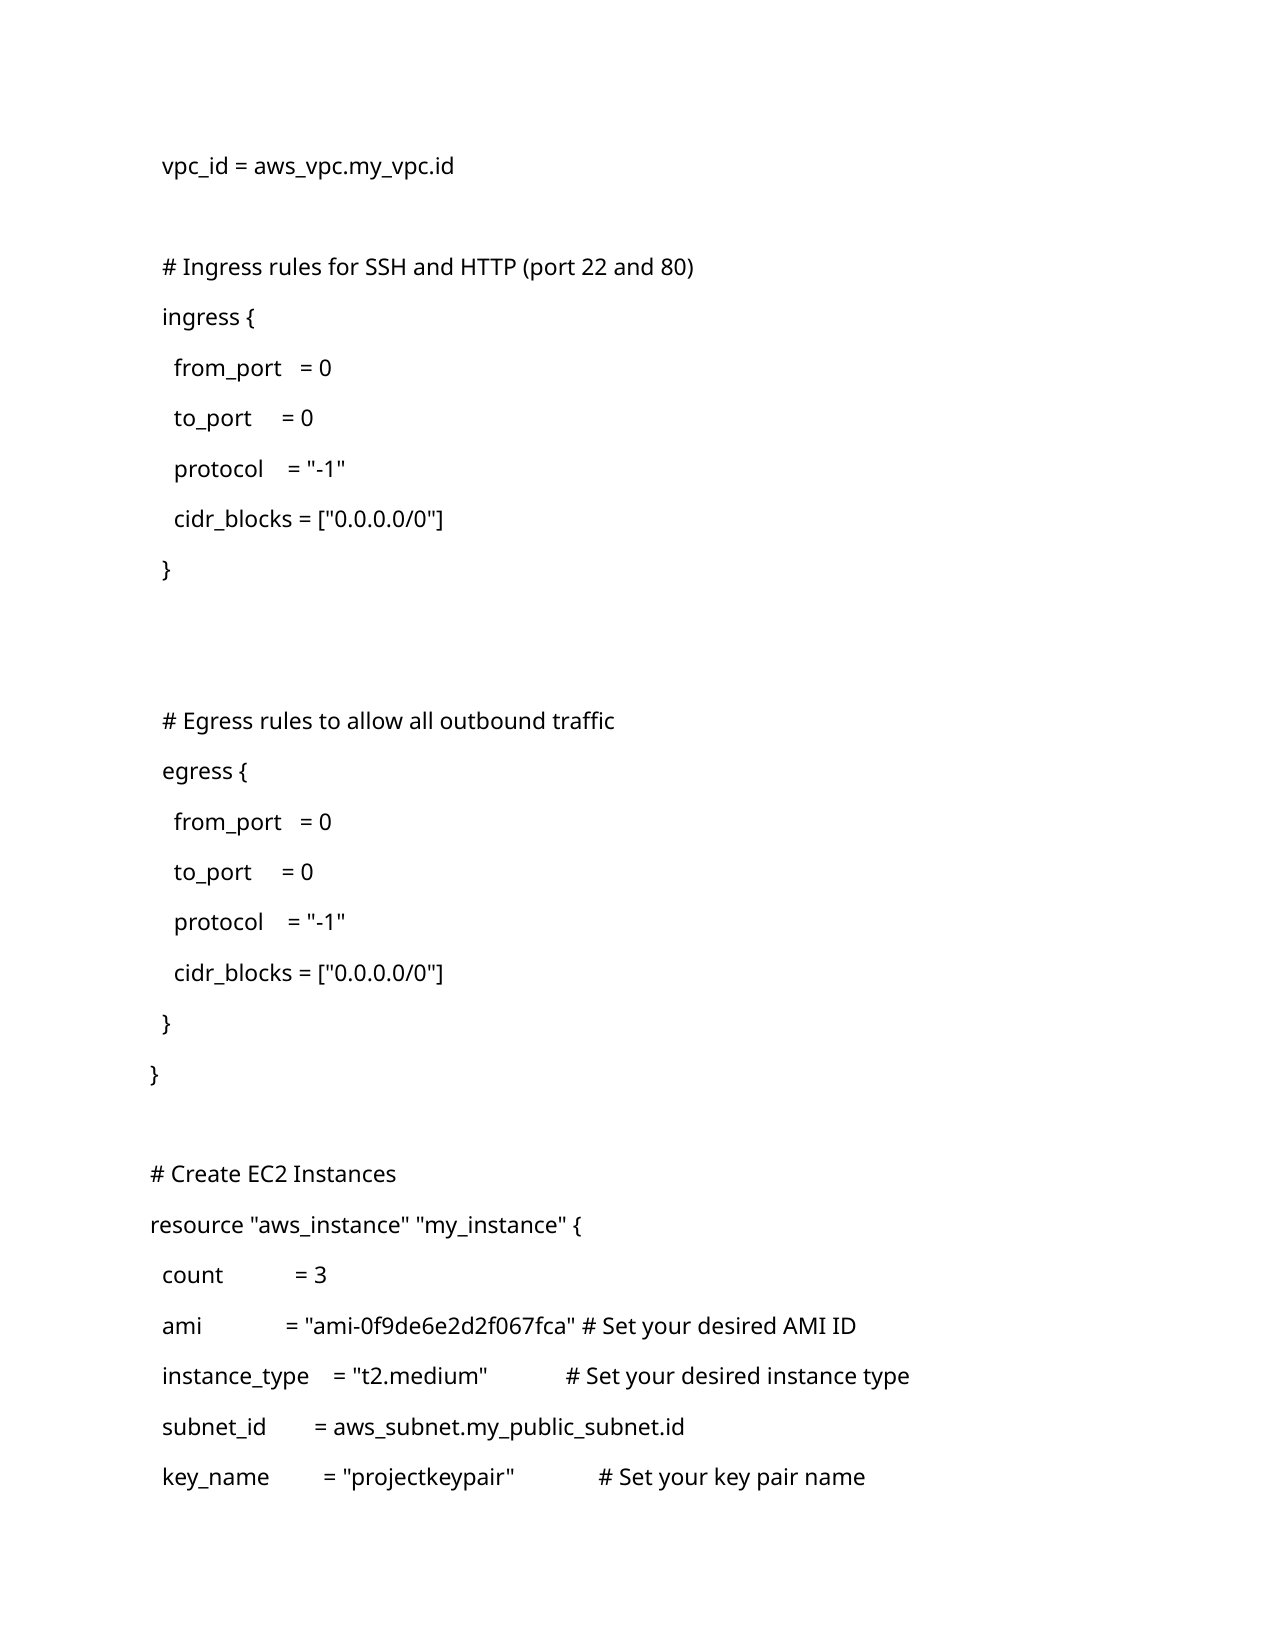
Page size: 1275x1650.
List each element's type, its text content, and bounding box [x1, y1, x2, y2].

text resource "aws_instance" "my_instance" { [150, 1209, 1125, 1240]
text } [150, 553, 1125, 584]
text # Create EC2 Instances [150, 1158, 1125, 1189]
text # Ingress rules for SSH and HTTP (port 22 and 80) [150, 251, 1125, 282]
text egress { [150, 755, 1125, 786]
text protocol = "-1" [150, 906, 1125, 937]
text from_port = 0 [150, 352, 1125, 383]
text count = 3 [150, 1259, 1125, 1290]
text cidr_blocks = ["0.0.0.0/0"] [150, 503, 1125, 534]
text } [150, 1057, 1125, 1089]
text from_port = 0 [150, 805, 1125, 837]
text to_port = 0 [150, 402, 1125, 433]
text vpc_id = aws_vpc.my_vpc.id [150, 150, 1125, 181]
text key_name = "projectkeypair" # Set your key pair name [150, 1461, 1125, 1492]
text # Egress rules to allow all outbound traffic [150, 704, 1125, 736]
text cidr_blocks = ["0.0.0.0/0"] [150, 957, 1125, 988]
text protocol = "-1" [150, 452, 1125, 484]
text subnet_id = aws_subnet.my_public_subnet.id [150, 1410, 1125, 1442]
text ami = "ami-0f9de6e2d2f067fca" # Set your desired AMI ID [150, 1309, 1125, 1341]
text to_port = 0 [150, 856, 1125, 887]
text instance_type = "t2.medium" # Set your desired instance type [150, 1360, 1125, 1391]
text } [150, 1007, 1125, 1038]
text ingress { [150, 301, 1125, 332]
